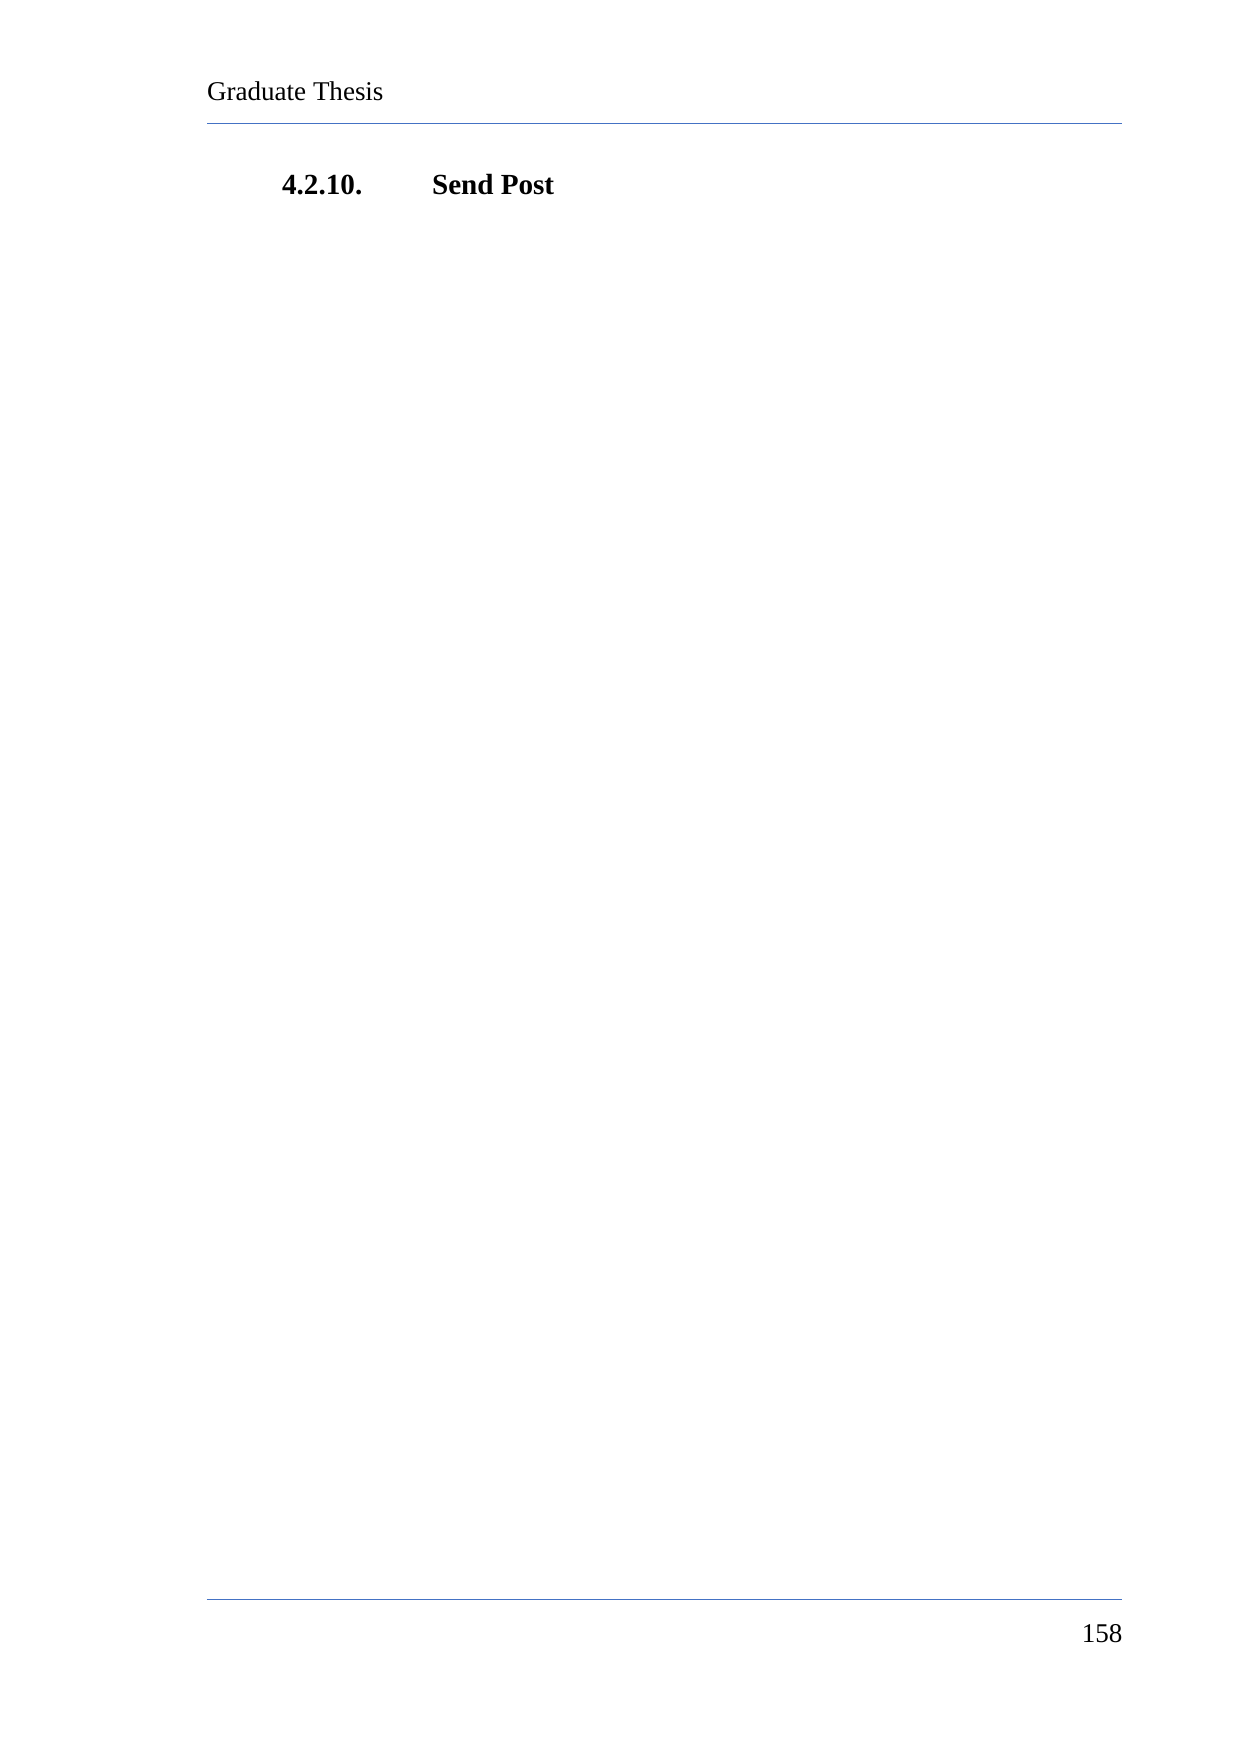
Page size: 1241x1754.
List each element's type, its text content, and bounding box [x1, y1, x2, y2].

subtitle Send Post [207, 167, 1122, 201]
